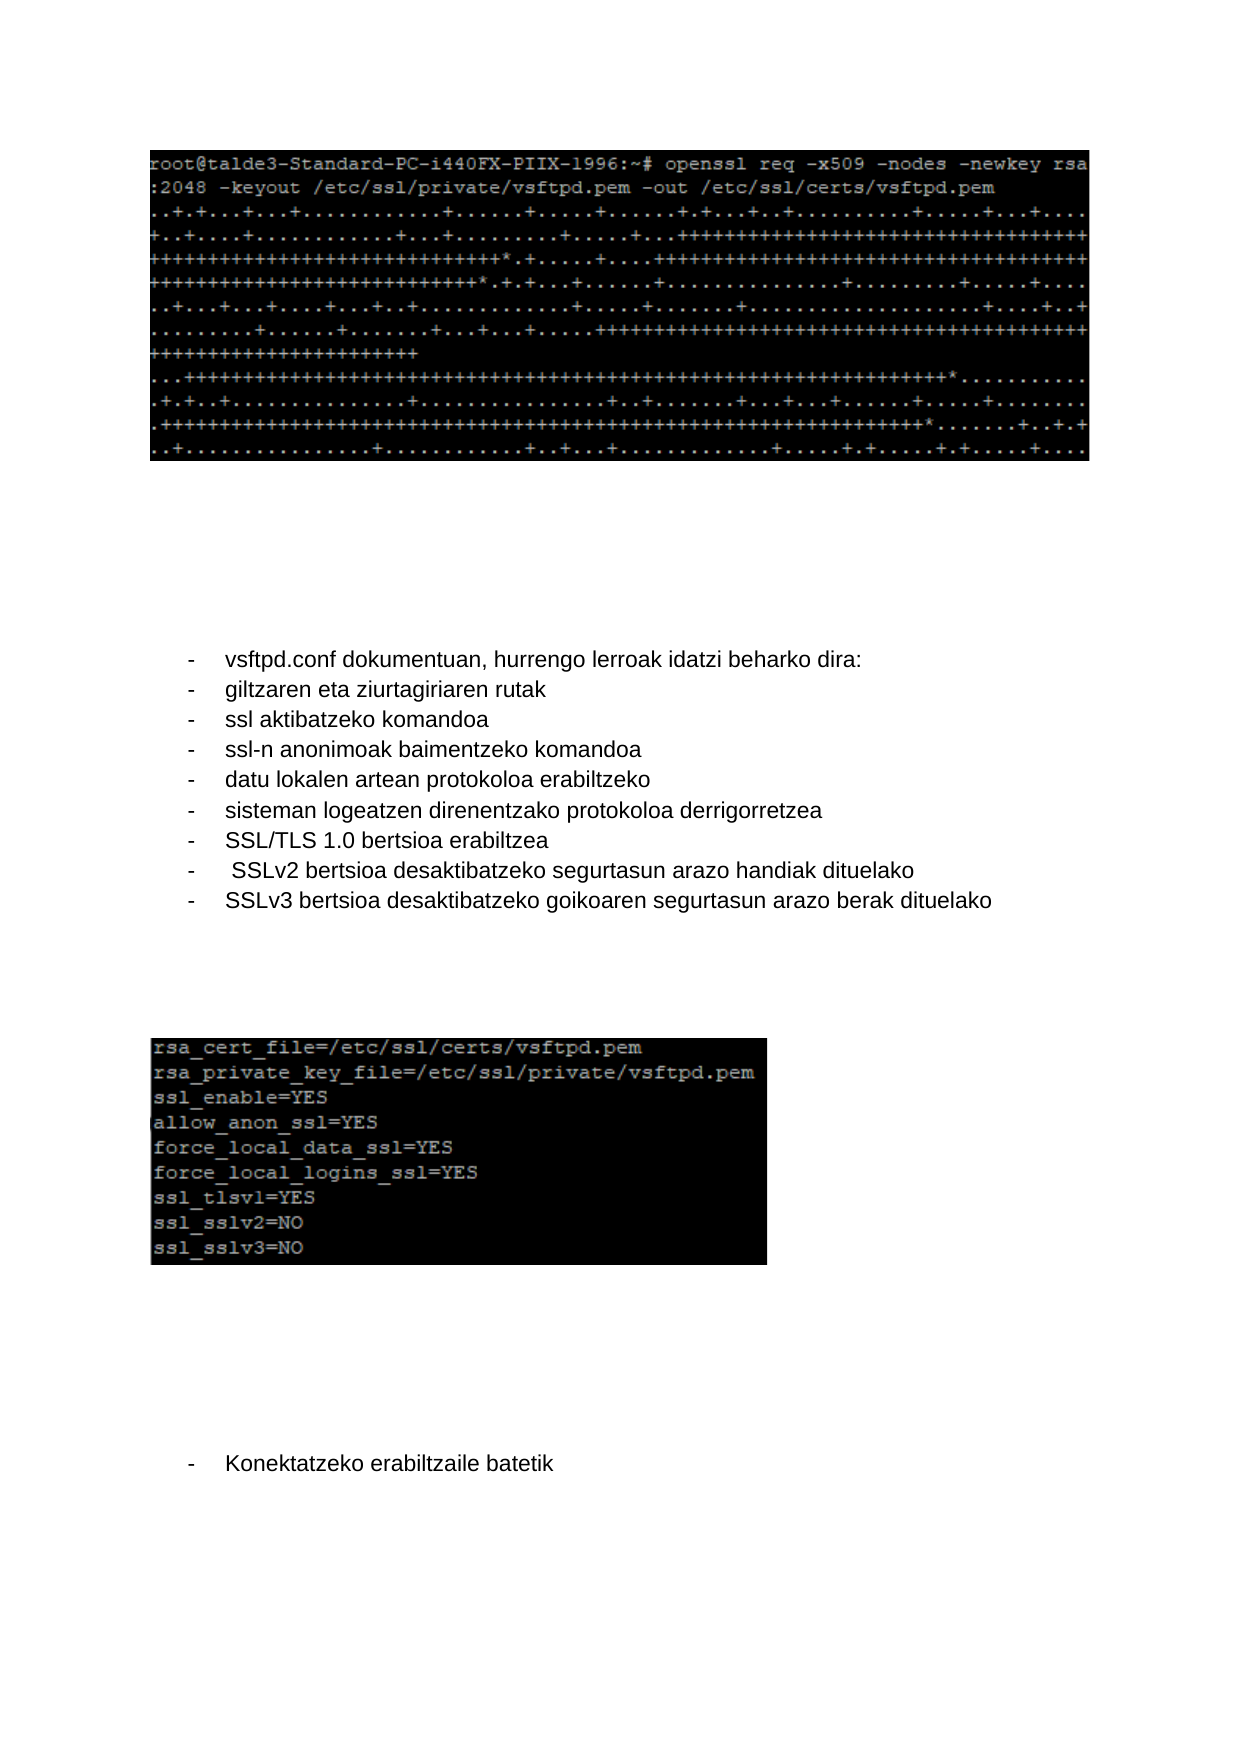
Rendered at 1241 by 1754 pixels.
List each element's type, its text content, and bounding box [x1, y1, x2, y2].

list SSLv2 bertsioa desaktibatzeko segurtasun arazo handiak dituelako [187, 857, 1090, 883]
list datu lokalen artean protokoloa erabiltzeko [187, 766, 1090, 793]
picture [150, 1038, 768, 1265]
list SSLv3 bertsioa desaktibatzeko goikoaren segurtasun arazo berak dituelako [187, 887, 1090, 913]
picture [150, 150, 1091, 461]
list giltzaren eta ziurtagiriaren rutak [187, 676, 1090, 702]
list ssl aktibatzeko komandoa [187, 706, 1090, 732]
list vsftpd.conf dokumentuan, hurrengo lerroak idatzi beharko dira: [187, 646, 1090, 672]
list SSL/TLS 1.0 bertsioa erabiltzea [187, 827, 1090, 853]
list ssl-n anonimoak baimentzeko komandoa [187, 736, 1090, 762]
list Konektatzeko erabiltzaile batetik [187, 1450, 1090, 1476]
list sisteman logeatzen direnentzako protokoloa derrigorretzea [187, 797, 1090, 823]
